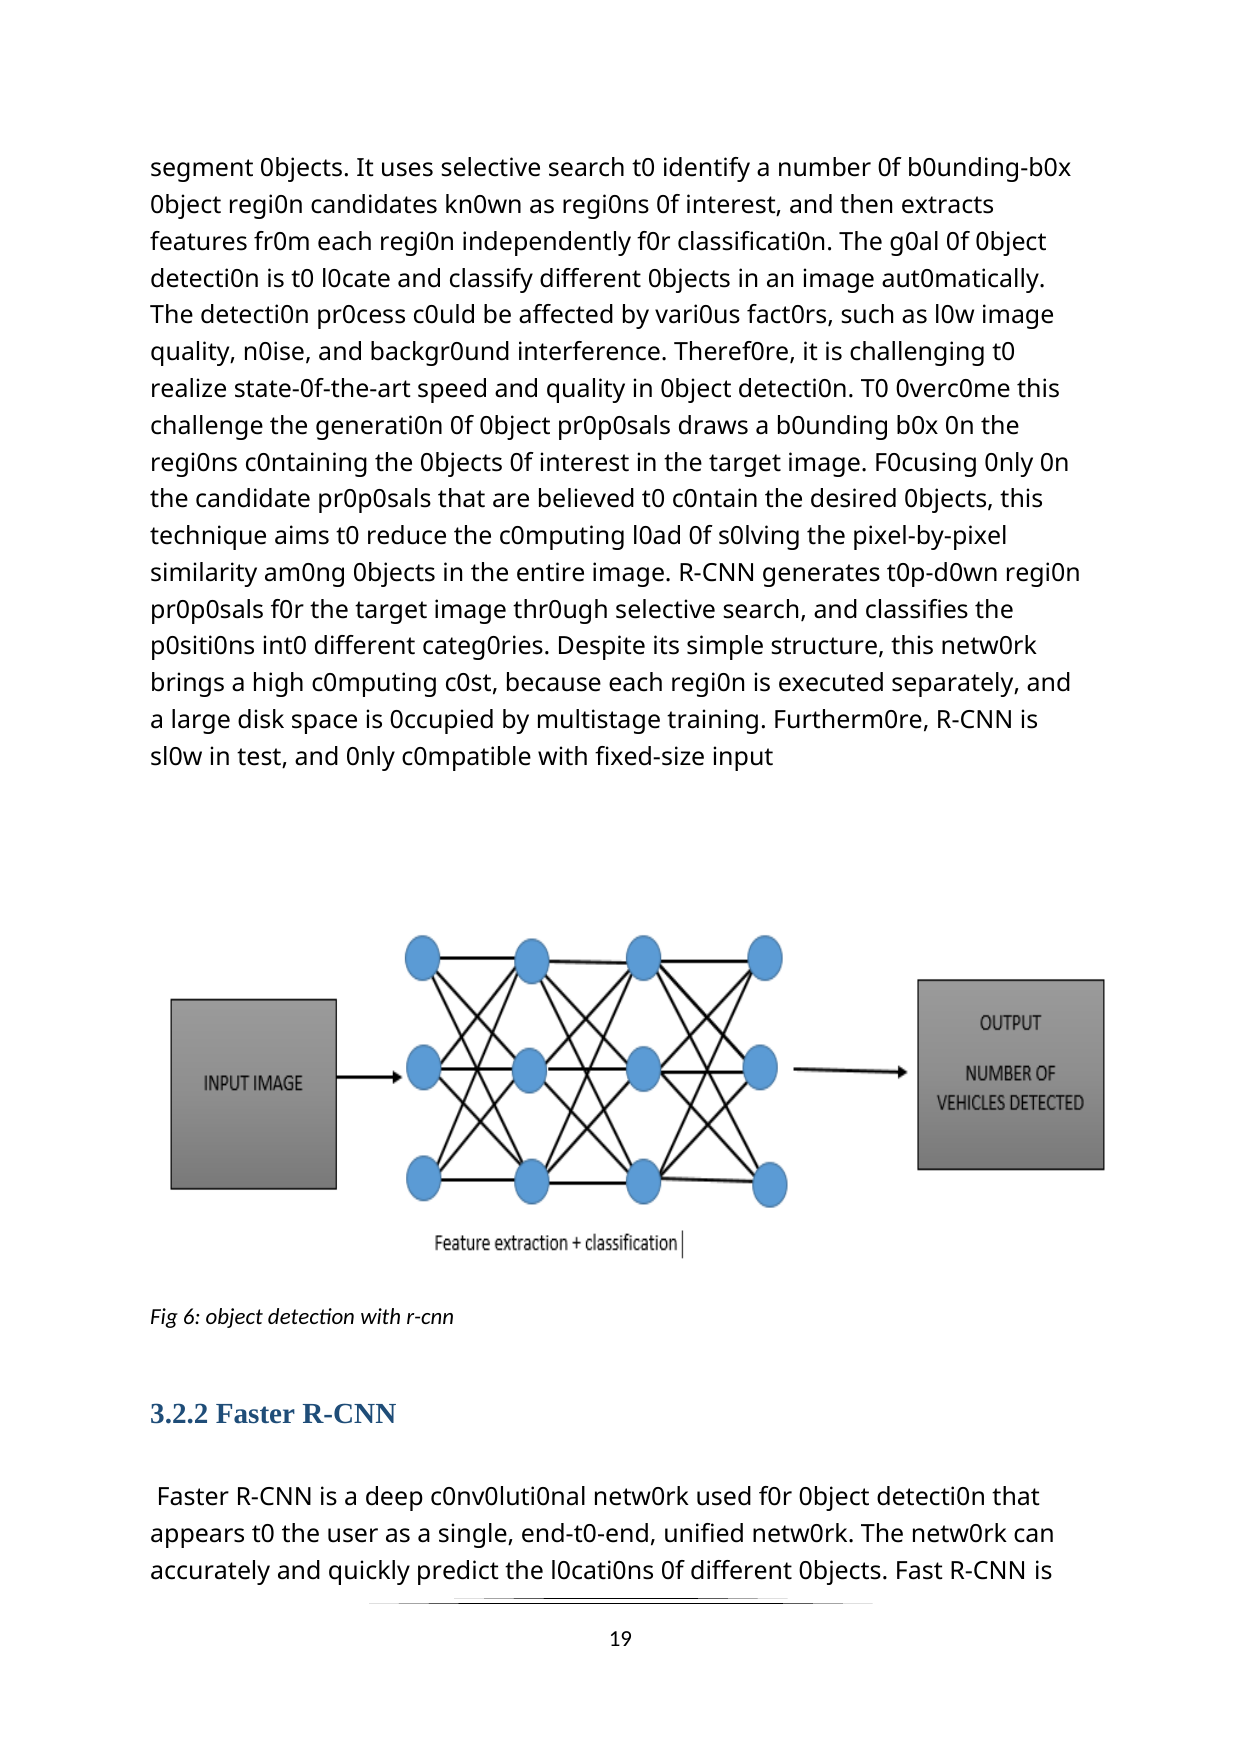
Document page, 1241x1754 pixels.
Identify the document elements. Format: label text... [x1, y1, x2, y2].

picture [150, 885, 1124, 1283]
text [150, 1479, 1090, 1586]
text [150, 150, 1090, 772]
subtitle 3.2.2 Faster R-CNN [150, 1396, 1090, 1429]
text Fig 6: object detection with r-cnn [150, 1302, 1090, 1330]
